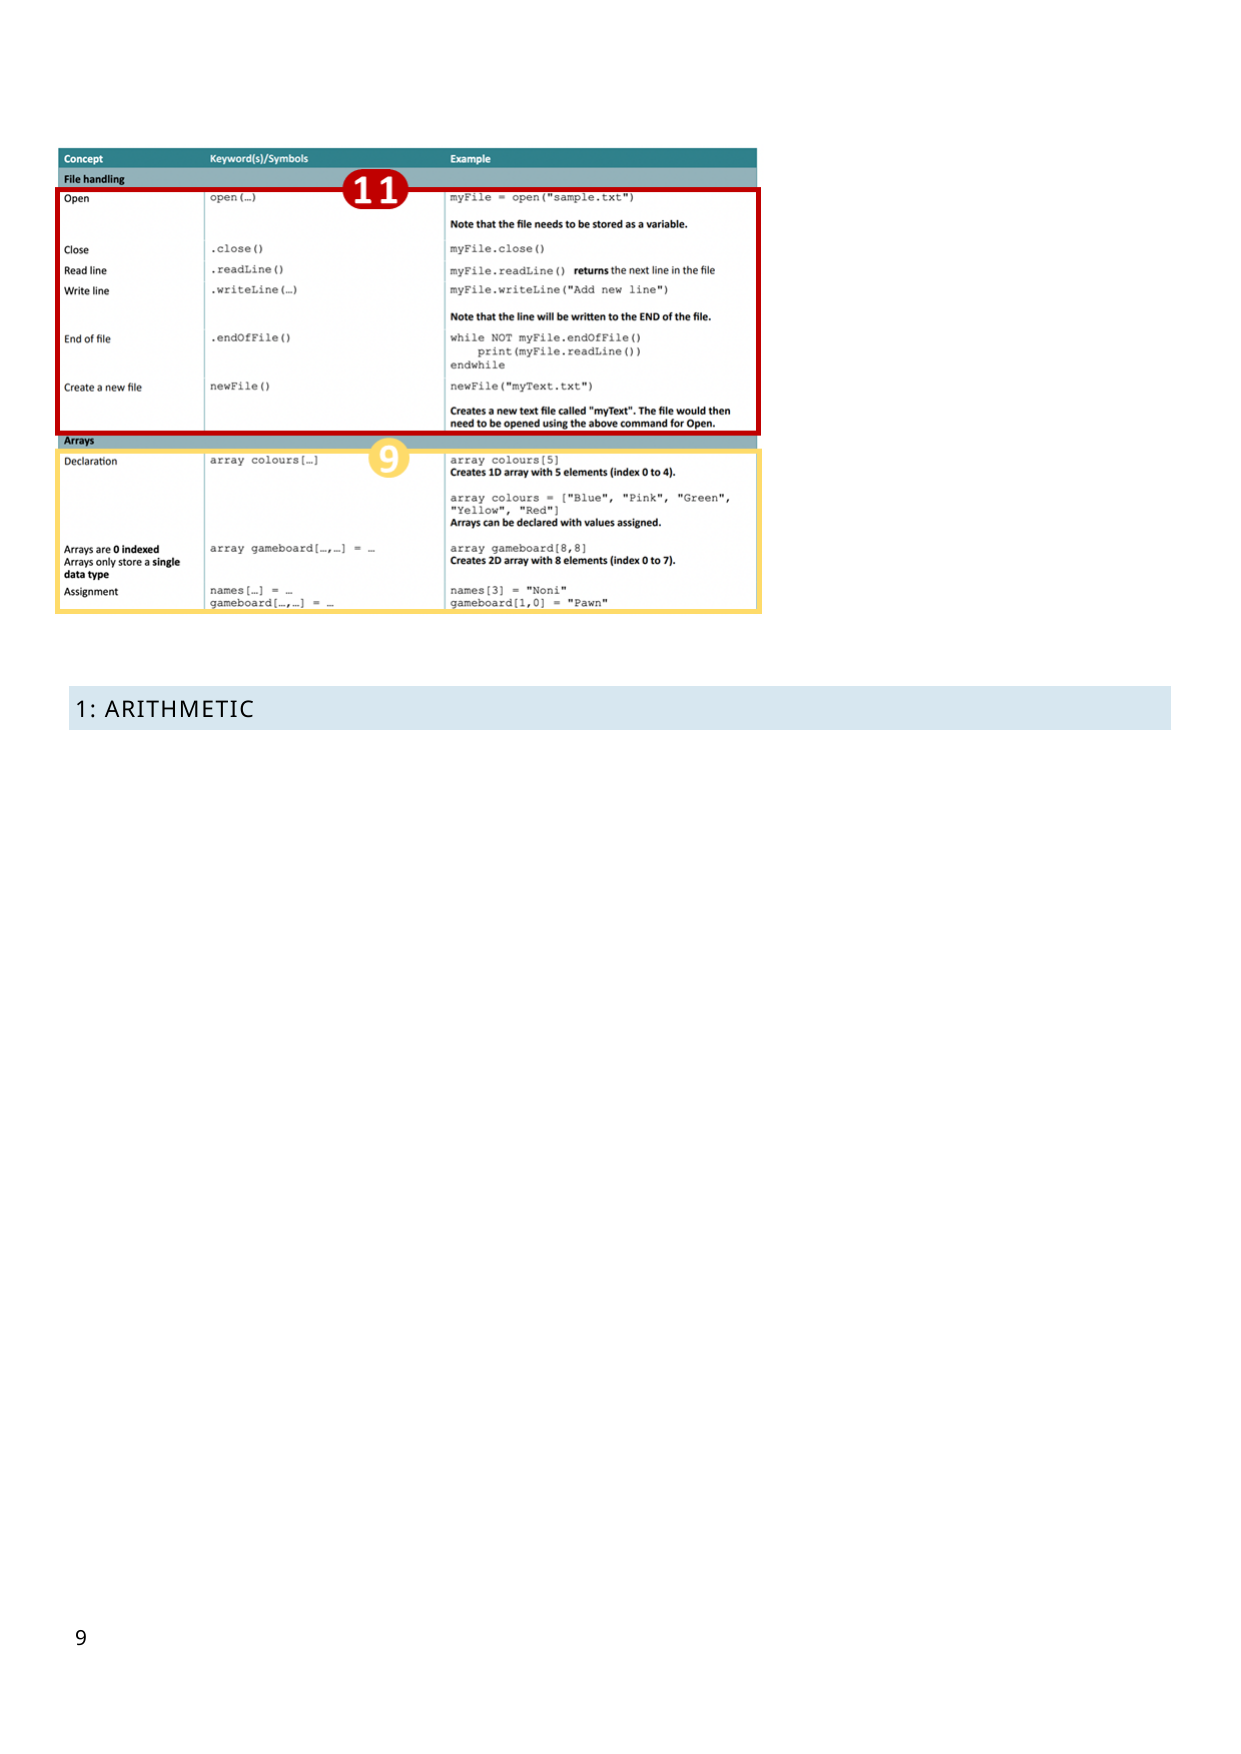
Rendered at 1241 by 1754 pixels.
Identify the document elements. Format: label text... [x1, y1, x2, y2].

subtitle 1: Arithmetic [75, 586, 1165, 617]
